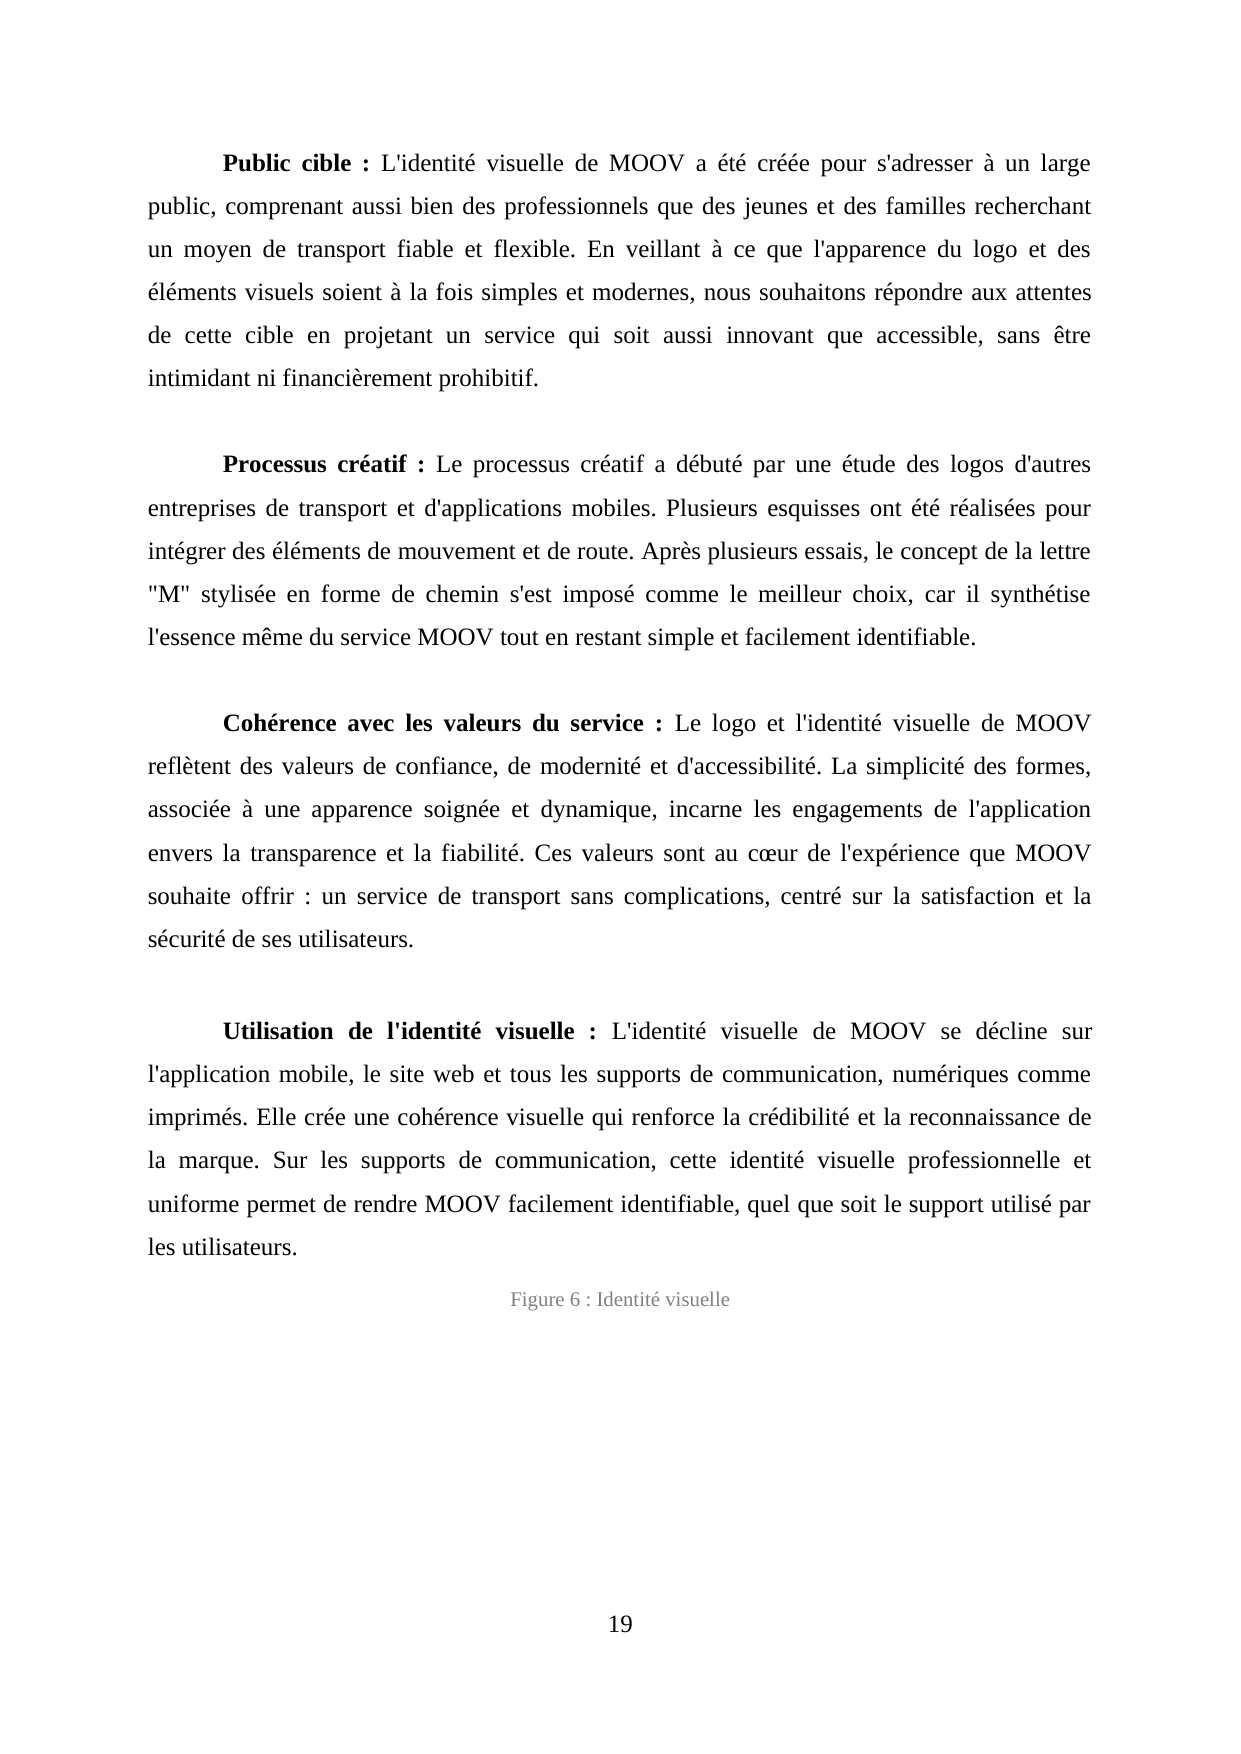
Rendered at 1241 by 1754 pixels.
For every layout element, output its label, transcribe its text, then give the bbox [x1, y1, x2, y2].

text Processus créatif : Le processus créatif a débuté par une étude des logos d'autres entreprises de transport et d'applications mobiles. Plusieurs esquisses ont été réalisées pour intégrer des éléments de mouvement et de route. Après plusieurs essais, le concept de la lettre "M" stylisée en forme de chemin s'est imposé comme le meilleur choix, car il synthétise l'essence même du service MOOV tout en restant simple et facilement identifiable. [148, 449, 1092, 651]
text Utilisation de l'identité visuelle : L'identité visuelle de MOOV se décline sur l'application mobile, le site web et tous les supports de communication, numériques comme imprimés. Elle crée une cohérence visuelle qui renforce la crédibilité et la reconnaissance de la marque. Sur les supports de communication, cette identité visuelle professionnelle et uniforme permet de rendre MOOV facilement identifiable, quel que soit le support utilisé par les utilisateurs. [148, 1016, 1092, 1261]
text Figure 6 : Identité visuelle [148, 1287, 1092, 1311]
text Public cible : L'identité visuelle de MOOV a été créée pour s'adresser à un large public, comprenant aussi bien des professionnels que des jeunes et des familles recherchant un moyen de transport fiable et flexible. En veillant à ce que l'apparence du logo et des éléments visuels soient à la fois simples et modernes, nous souhaitons répondre aux attentes de cette cible en projetant un service qui soit aussi innovant que accessible, sans être intimidant ni financièrement prohibitif. [148, 148, 1092, 392]
text Cohérence avec les valeurs du service : Le logo et l'identité visuelle de MOOV reflètent des valeurs de confiance, de modernité et d'accessibilité. La simplicité des formes, associée à une apparence soignée et dynamique, incarne les engagements de l'application envers la transparence et la fiabilité. Ces valeurs sont au cœur de l'expérience que MOOV souhaite offrir : un service de transport sans complications, centré sur la satisfaction et la sécurité de ses utilisateurs. [148, 708, 1092, 953]
